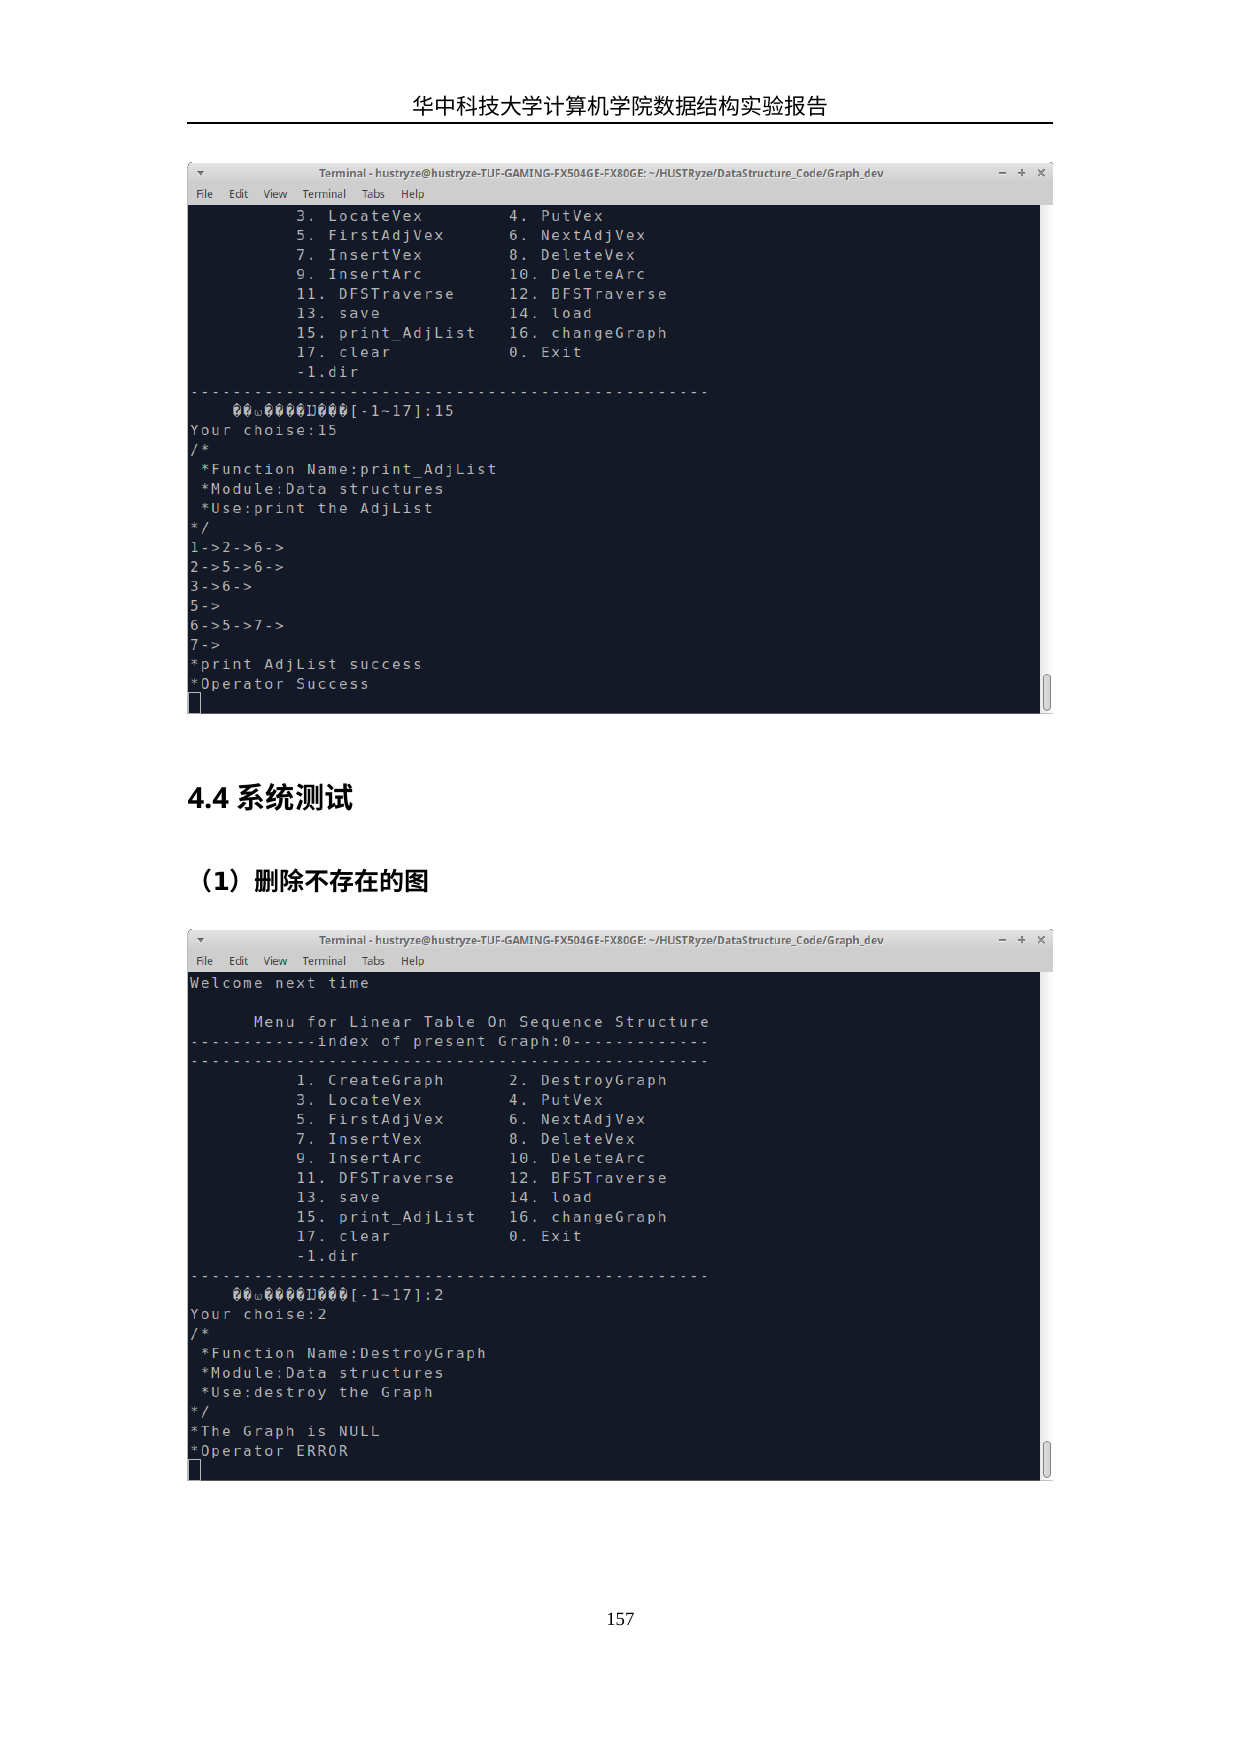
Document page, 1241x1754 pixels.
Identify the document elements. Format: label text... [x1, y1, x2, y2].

subtitle 4.4 系统测试 [187, 763, 1053, 828]
picture [187, 162, 1053, 714]
text （1）删除不存在的图 [187, 866, 1053, 898]
picture [187, 929, 1053, 1481]
